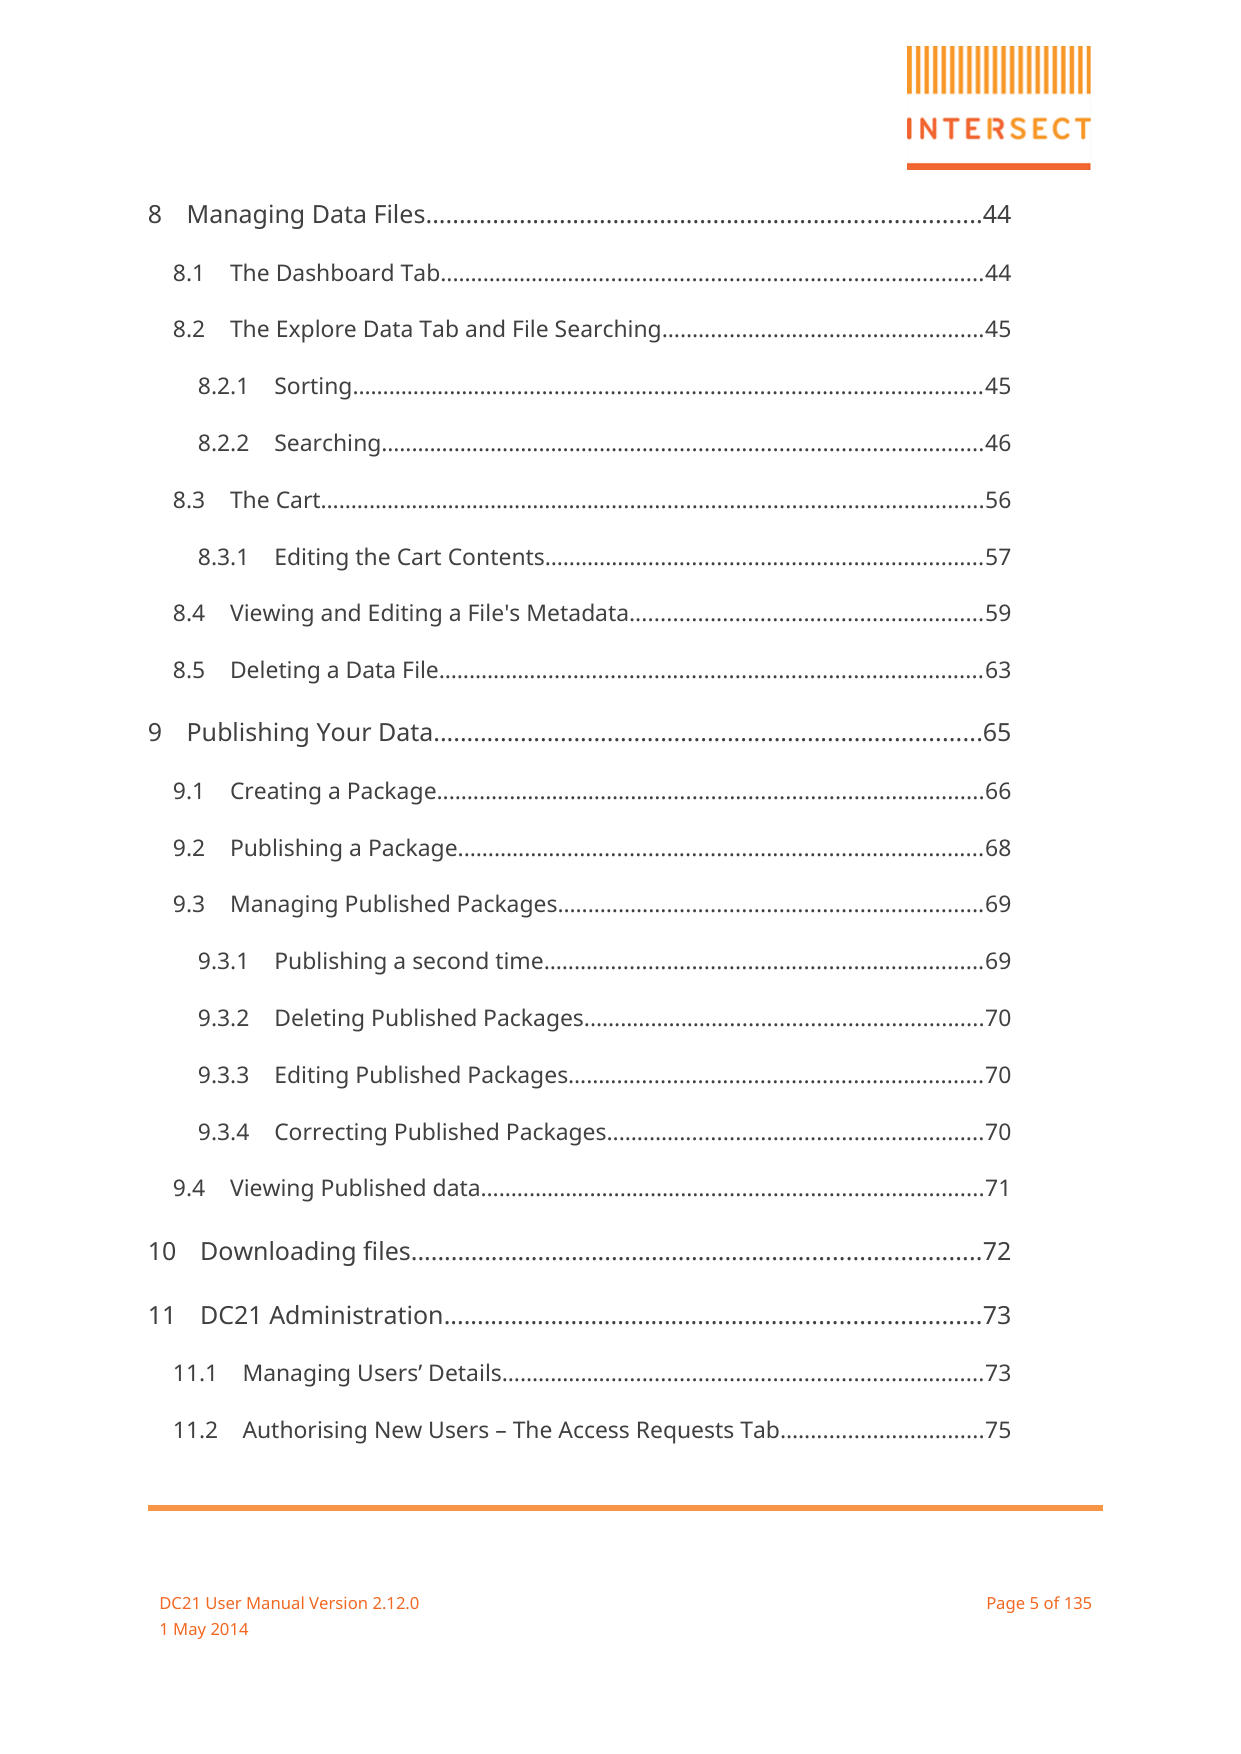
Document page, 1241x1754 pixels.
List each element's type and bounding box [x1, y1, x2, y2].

picture [905, 44, 1093, 172]
